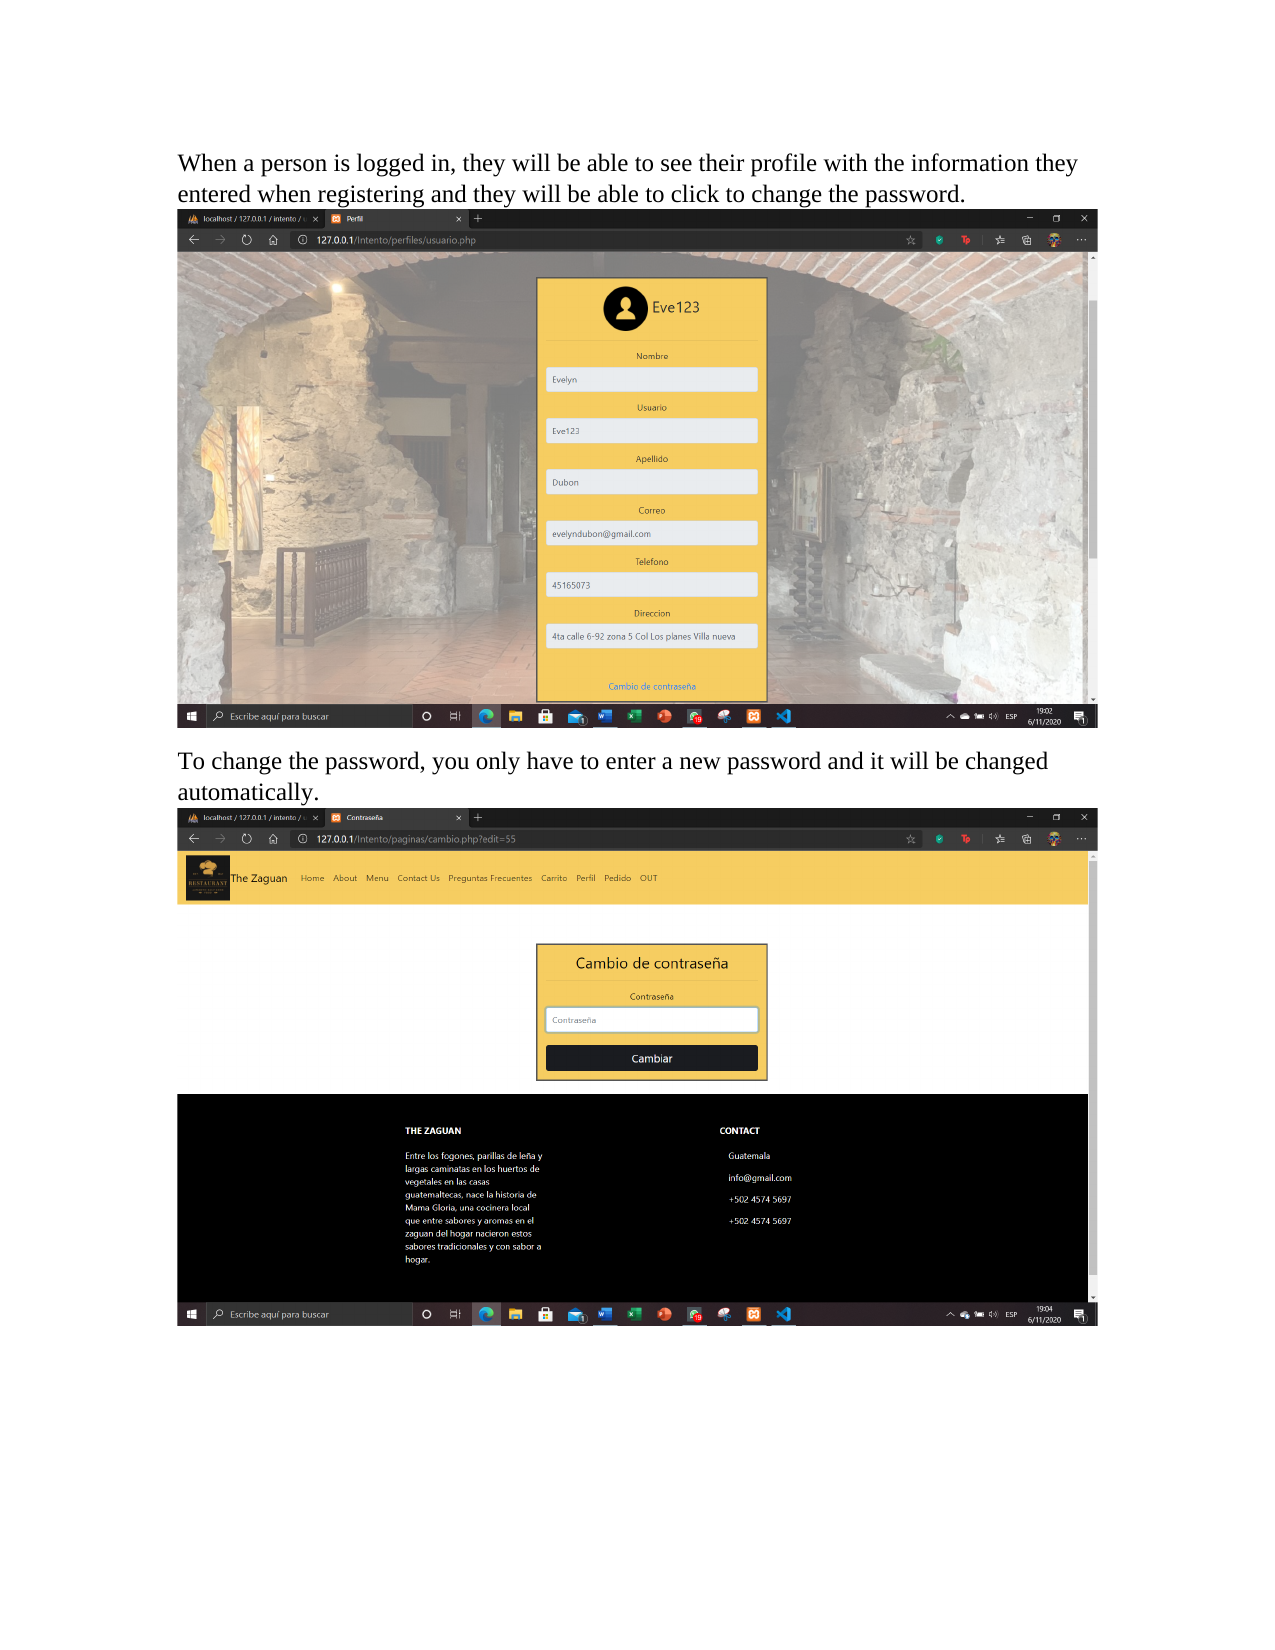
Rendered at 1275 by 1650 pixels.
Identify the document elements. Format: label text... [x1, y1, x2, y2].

text To change the password, you only have to enter a new password and it will be changed automatically. [177, 746, 1098, 808]
text When a person is logged in, they will be able to see their profile with the information they entered when registering and they will be able to click to change the password. [177, 148, 1098, 209]
picture [177, 209, 1098, 728]
picture [177, 808, 1098, 1326]
